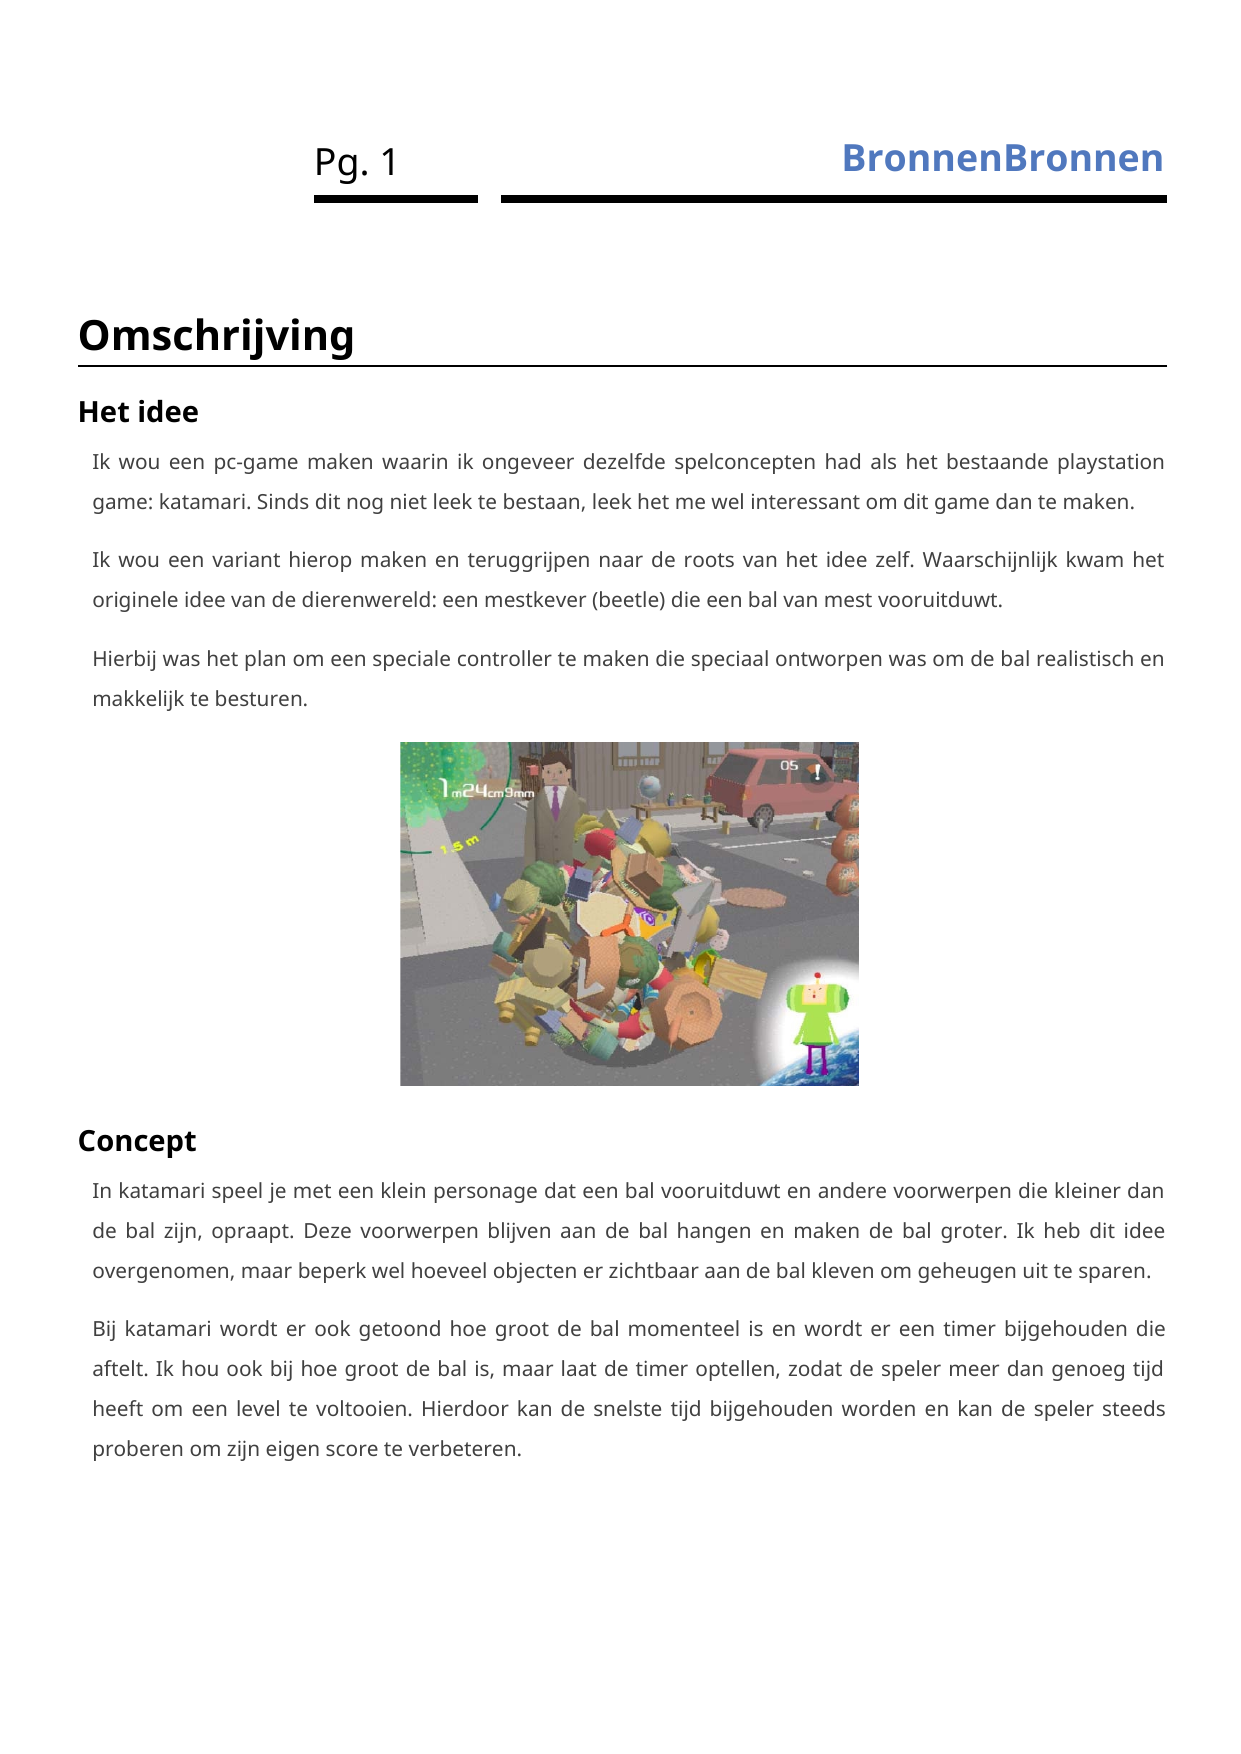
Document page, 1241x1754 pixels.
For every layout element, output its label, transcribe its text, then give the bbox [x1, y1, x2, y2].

text Bij katamari wordt er ook getoond hoe groot de bal momenteel is en wordt er een timer bijgehouden die aftelt. Ik hou ook bij hoe groot de bal is, maar laat de timer optellen, zodat de speler meer dan genoeg tijd heeft om een level te voltooien. Hierdoor kan de snelste tijd bijgehouden worden en kan de speler steeds proberen om zijn eigen score te verbeteren. [92, 1314, 1167, 1462]
text Hierbij was het plan om een speciale controller te maken die speciaal ontworpen was om de bal realistisch en makkelijk te besturen. [92, 644, 1167, 712]
picture [400, 742, 859, 1086]
text Het idee [77, 392, 1167, 431]
text In katamari speel je met een klein personage dat een bal vooruitduwt en andere voorwerpen die kleiner dan de bal zijn, opraapt. Deze voorwerpen blijven aan de bal hangen en maken de bal groter. Ik heb dit idee overgenomen, maar beperk wel hoeveel objecten er zichtbaar aan de bal kleven om geheugen uit te sparen. [92, 1176, 1167, 1284]
text Ik wou een variant hierop maken en teruggrijpen naar de roots van het idee zelf. Waarschijnlijk kwam het originele idee van de dierenwereld: een mestkever (beetle) die een bal van mest vooruitduwt. [92, 546, 1167, 614]
text Omschrijving [77, 306, 1167, 367]
text Ik wou een pc-game maken waarin ik ongeveer dezelfde spelconcepten had als het bestaande playstation game: katamari. Sinds dit nog niet leek te bestaan, leek het me wel interessant om dit game dan te maken. [92, 447, 1167, 516]
text Concept [77, 1121, 1167, 1160]
